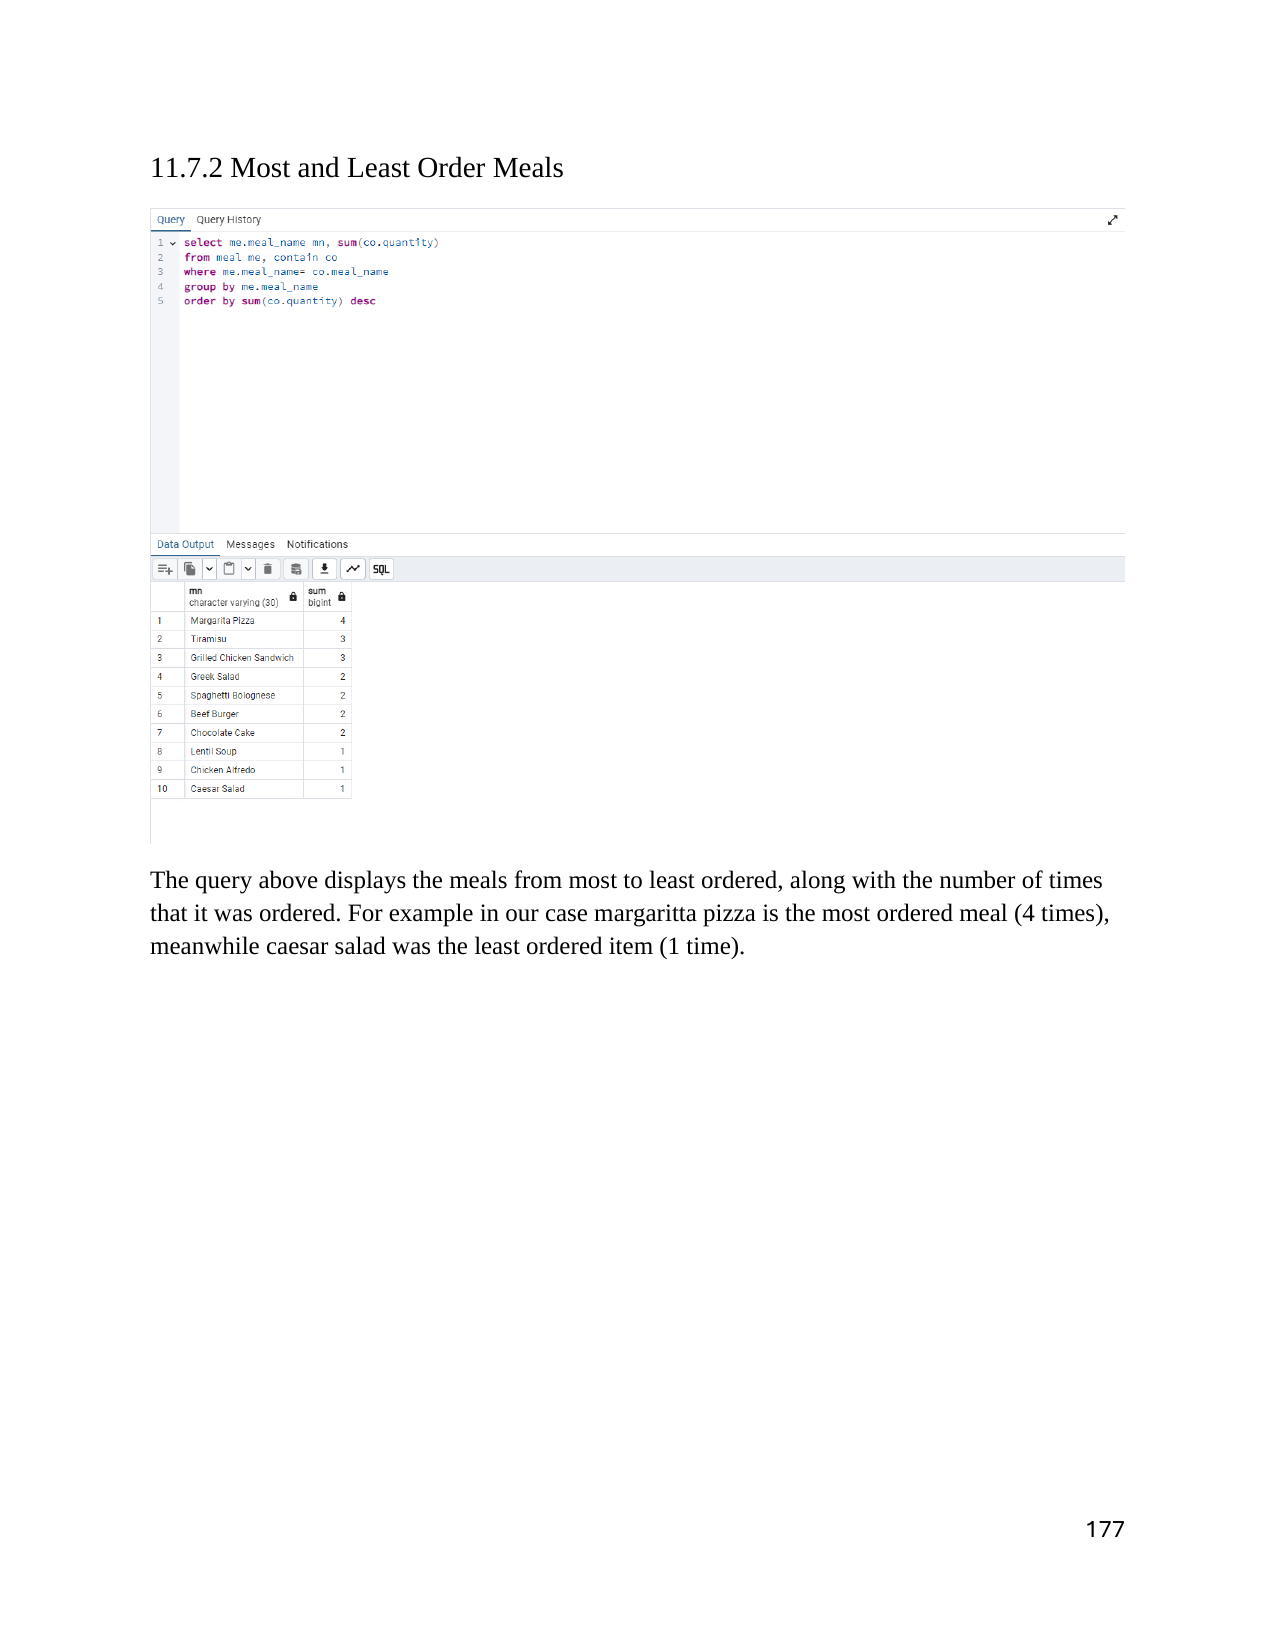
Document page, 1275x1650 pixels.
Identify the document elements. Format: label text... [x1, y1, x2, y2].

text The query above displays the meals from most to least ordered, along with the number of times that it was ordered. For example in our case margaritta pizza is the most ordered meal (4 times), meanwhile caesar salad was the least ordered item (1 time). [150, 865, 1125, 960]
picture [150, 208, 1125, 844]
subtitle 11.7.2 Most and Least Order Meals [150, 150, 1125, 183]
